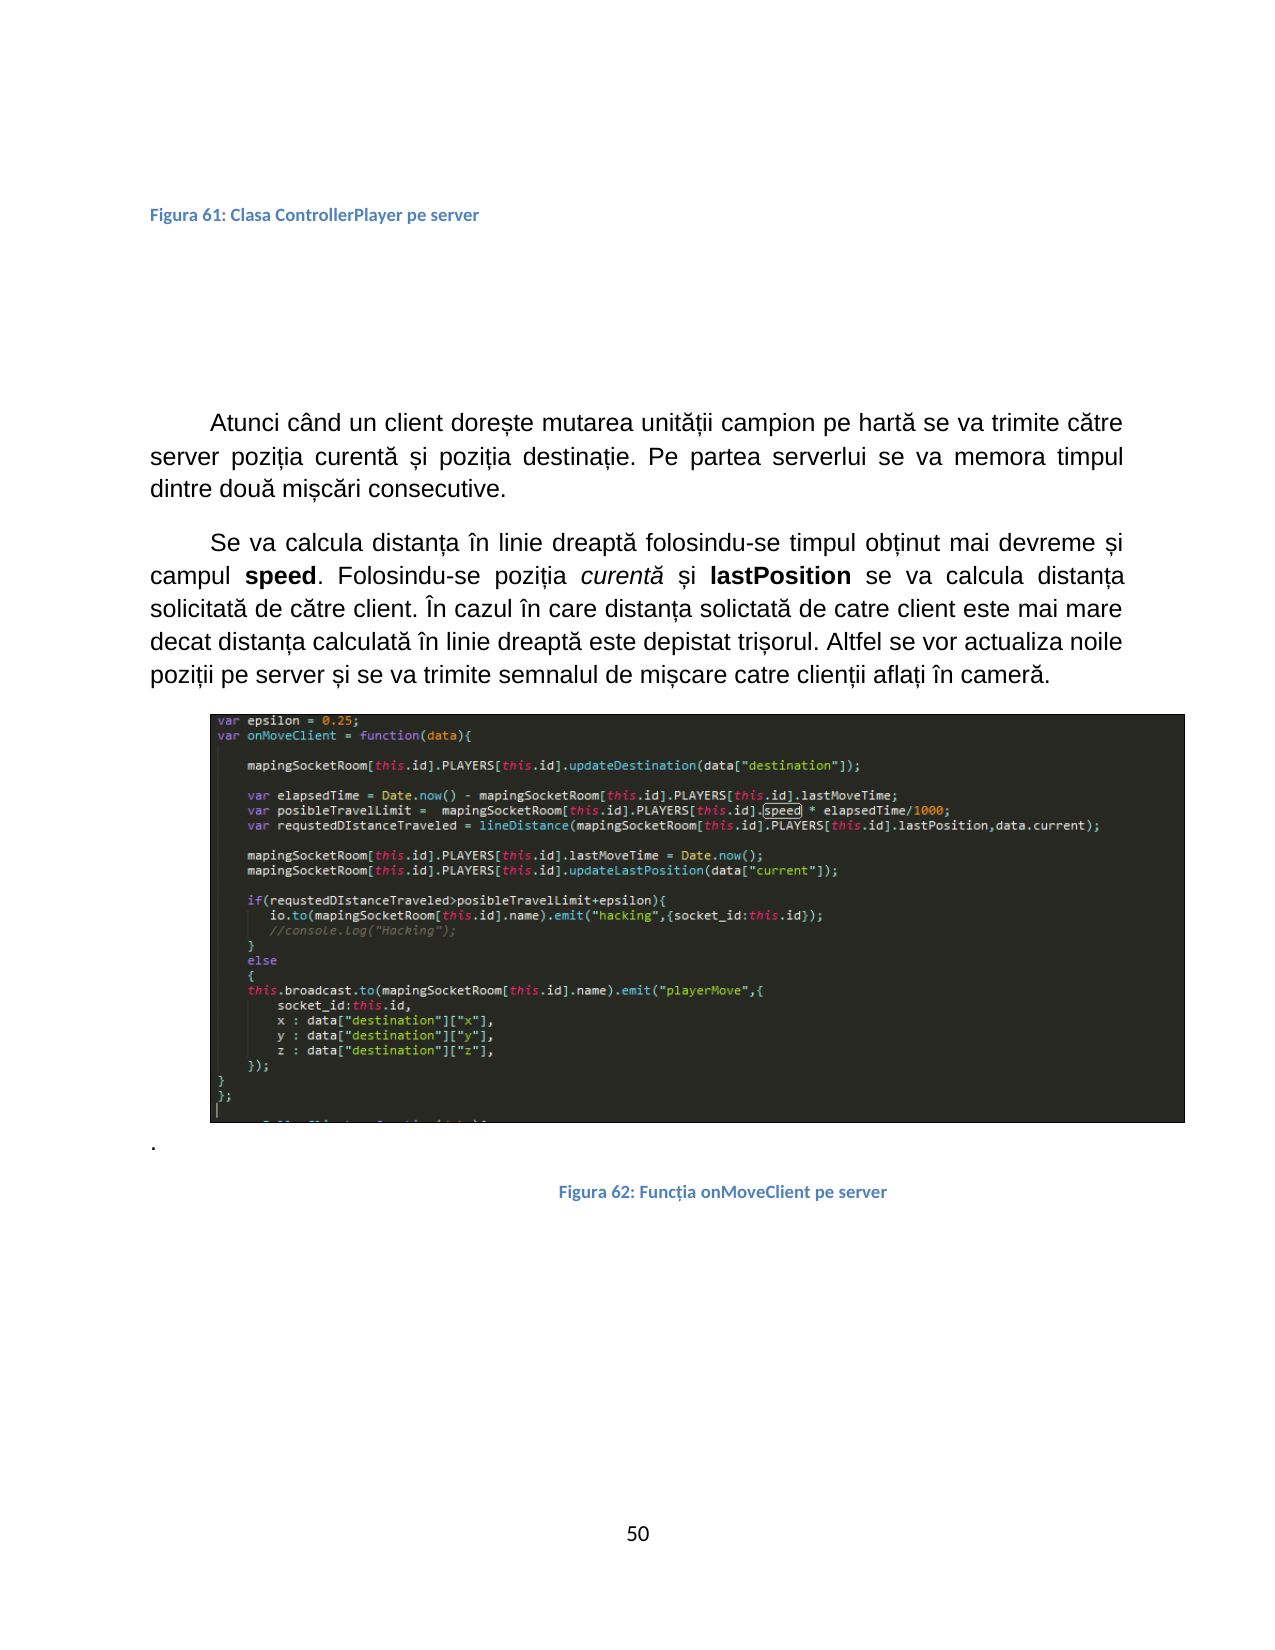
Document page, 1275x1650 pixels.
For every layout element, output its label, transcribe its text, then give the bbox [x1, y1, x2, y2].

text Se va calcula distanța în linie dreaptă folosindu-se timpul obținut mai devreme și campul speed. Folosindu-se poziția curentă și lastPosition se va calcula distanța solicitată de către client. În cazul în care distanța solictată de catre client este mai mare decat distanța calculată în linie dreaptă este depistat trișorul. Altfel se vor actualiza noile poziții pe server și se va trimite semnalul de mișcare catre clienții aflați în cameră. [150, 528, 1125, 689]
text Atunci când un client dorește mutarea unității campion pe hartă se va trimite către server poziția curentă și poziția destinație. Pe partea serverlui se va memora timpul dintre două mișcări consecutive. [150, 408, 1125, 503]
picture [211, 715, 1184, 1122]
text Figura 61: Clasa ControllerPlayer pe server [150, 203, 1125, 226]
text Figura 62: Funcția onMoveClient pe server [300, 1180, 1125, 1203]
